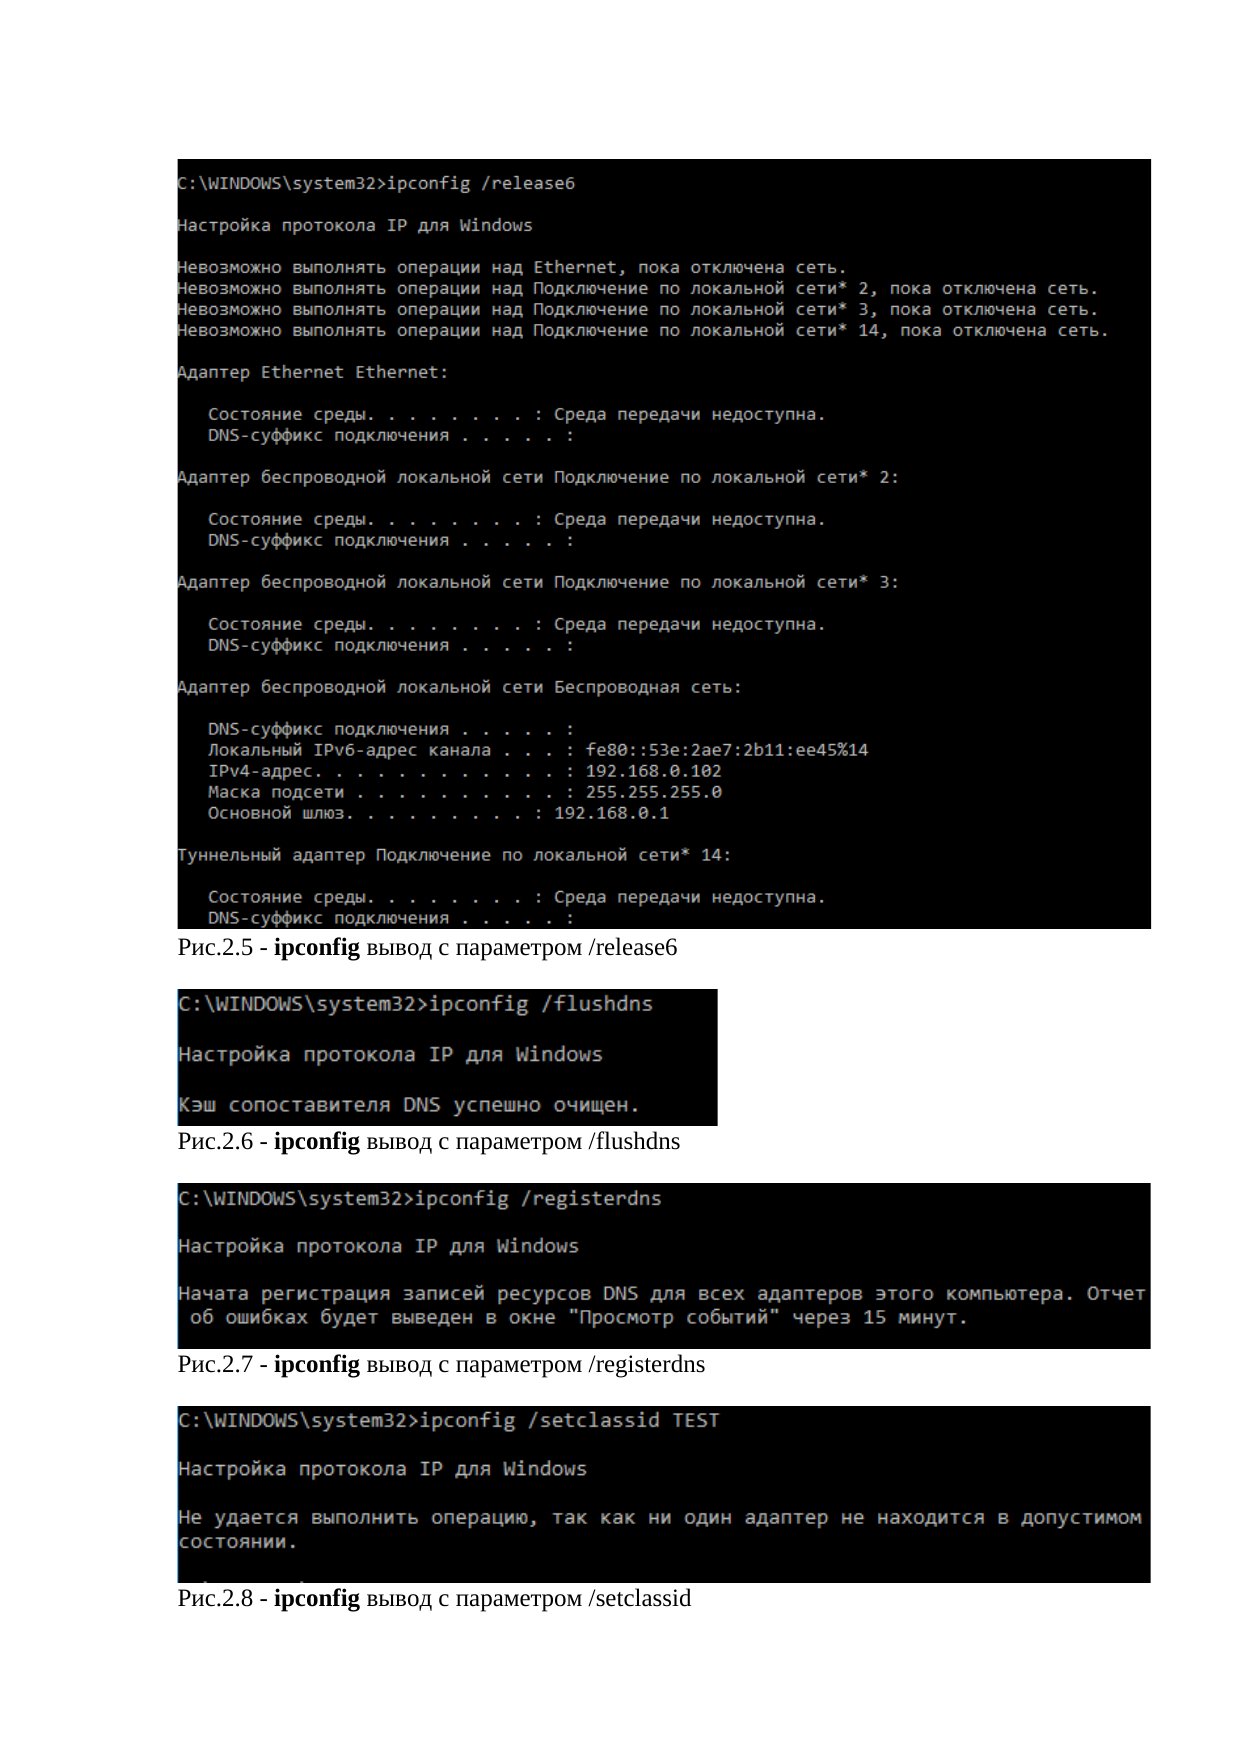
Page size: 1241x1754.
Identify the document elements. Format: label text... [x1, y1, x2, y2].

text Рис.2.7 - ipconfig вывод с параметром /registerdns [177, 1349, 1152, 1378]
text Рис.2.8 - ipconfig вывод с параметром /setclassid [177, 1583, 1152, 1612]
picture [177, 989, 718, 1126]
picture [177, 1183, 1151, 1349]
text Рис.2.6 - ipconfig вывод с параметром /flushdns [177, 1126, 1152, 1154]
picture [177, 1406, 1151, 1583]
picture [177, 159, 1152, 929]
text Рис.2.5 - ipconfig вывод с параметром /release6 [177, 932, 1152, 961]
